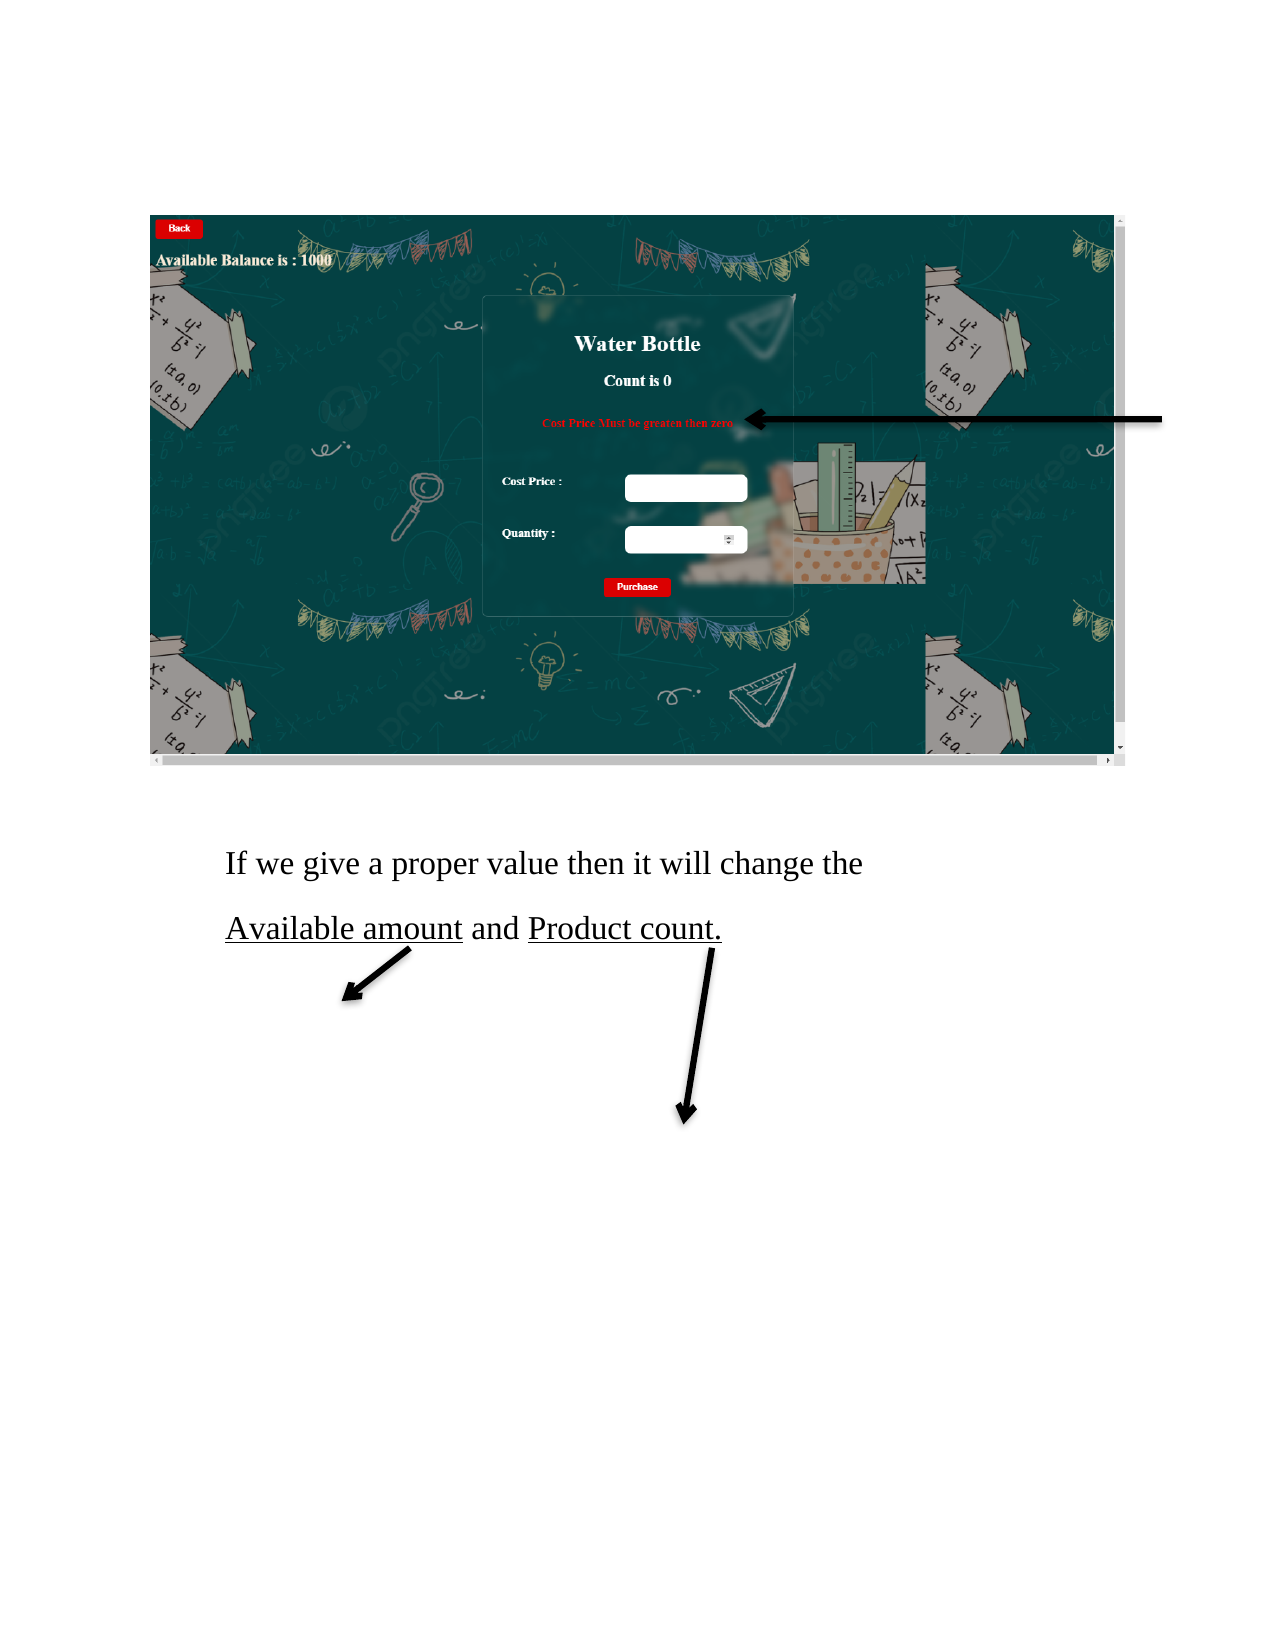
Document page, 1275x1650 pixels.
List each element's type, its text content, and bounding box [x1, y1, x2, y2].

text Available amount and Product count. [150, 908, 1125, 947]
picture [150, 215, 1125, 766]
text If we give a proper value then it will change the [150, 843, 1125, 882]
